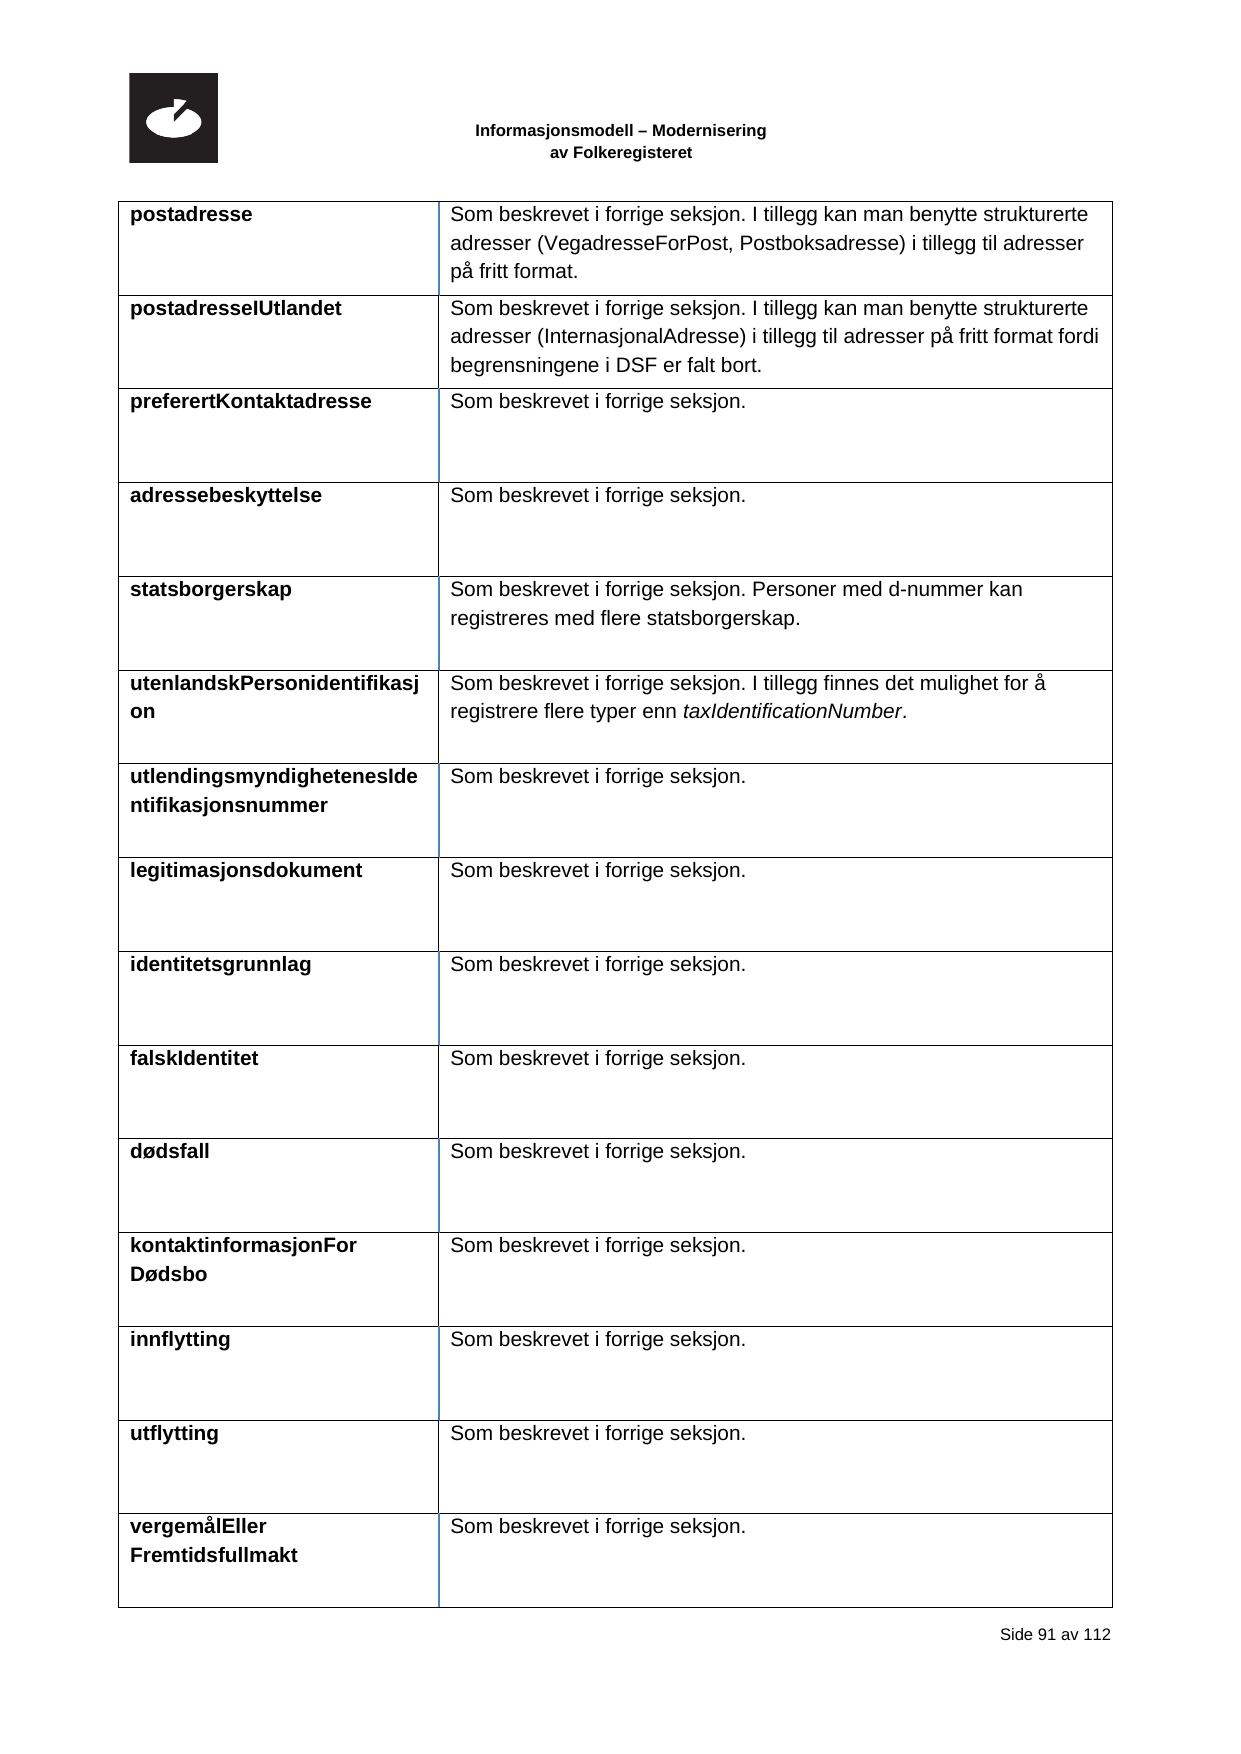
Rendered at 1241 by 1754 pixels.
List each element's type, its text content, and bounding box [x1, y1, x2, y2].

table_cell postadresseIUtlandet [119, 296, 438, 388]
table_cell Som beskrevet i forrige seksjon. [439, 1046, 1112, 1138]
table_cell identitetsgrunnlag [119, 952, 438, 1044]
table_cell Som beskrevet i forrige seksjon. [439, 1421, 1112, 1513]
table_cell Som beskrevet i forrige seksjon. I tillegg kan man benytte strukturerte adresser (InternasjonalAdresse) i tillegg til adresser på fritt format fordi begrensningene i DSF er falt bort. [439, 296, 1112, 388]
table_cell vergemålEller Fremtidsfullmakt [119, 1514, 438, 1607]
table_cell Som beskrevet i forrige seksjon. I tillegg kan man benytte strukturerte adresser (VegadresseForPost, Postboksadresse) i tillegg til adresser på fritt format. [440, 202, 1112, 294]
table_cell Som beskrevet i forrige seksjon. [440, 952, 1112, 1044]
table_cell Som beskrevet i forrige seksjon. [440, 1139, 1112, 1232]
table_cell utlendingsmyndighetenesIdentifikasjonsnummer [119, 764, 438, 857]
table_cell falskIdentitet [119, 1046, 438, 1138]
table_cell innflytting [119, 1327, 438, 1419]
table_cell kontaktinformasjonFor Dødsbo [119, 1233, 438, 1326]
table_cell Som beskrevet i forrige seksjon. I tillegg finnes det mulighet for å registrere flere typer enn taxIdentificationNumber. [439, 671, 1112, 763]
table_cell Som beskrevet i forrige seksjon. [440, 764, 1112, 857]
table_cell preferertKontaktadresse [119, 389, 438, 482]
table_cell adressebeskyttelse [119, 483, 438, 576]
table_cell Som beskrevet i forrige seksjon. [439, 483, 1112, 576]
table_cell statsborgerskap [119, 577, 438, 669]
table_cell utenlandskPersonidentifikasjon [119, 671, 438, 763]
table_cell legitimasjonsdokument [119, 858, 438, 951]
table_cell Som beskrevet i forrige seksjon. [440, 389, 1112, 482]
table_cell postadresse [119, 202, 438, 294]
table_cell dødsfall [119, 1139, 438, 1232]
table_cell Som beskrevet i forrige seksjon. Personer med d-nummer kan registreres med flere statsborgerskap. [440, 577, 1112, 669]
table_cell Som beskrevet i forrige seksjon. [440, 1327, 1112, 1419]
table_cell utflytting [119, 1421, 438, 1513]
table_cell Som beskrevet i forrige seksjon. [439, 858, 1112, 951]
table_cell Som beskrevet i forrige seksjon. [440, 1514, 1112, 1607]
table_cell Som beskrevet i forrige seksjon. [439, 1233, 1112, 1326]
picture [129, 73, 218, 163]
